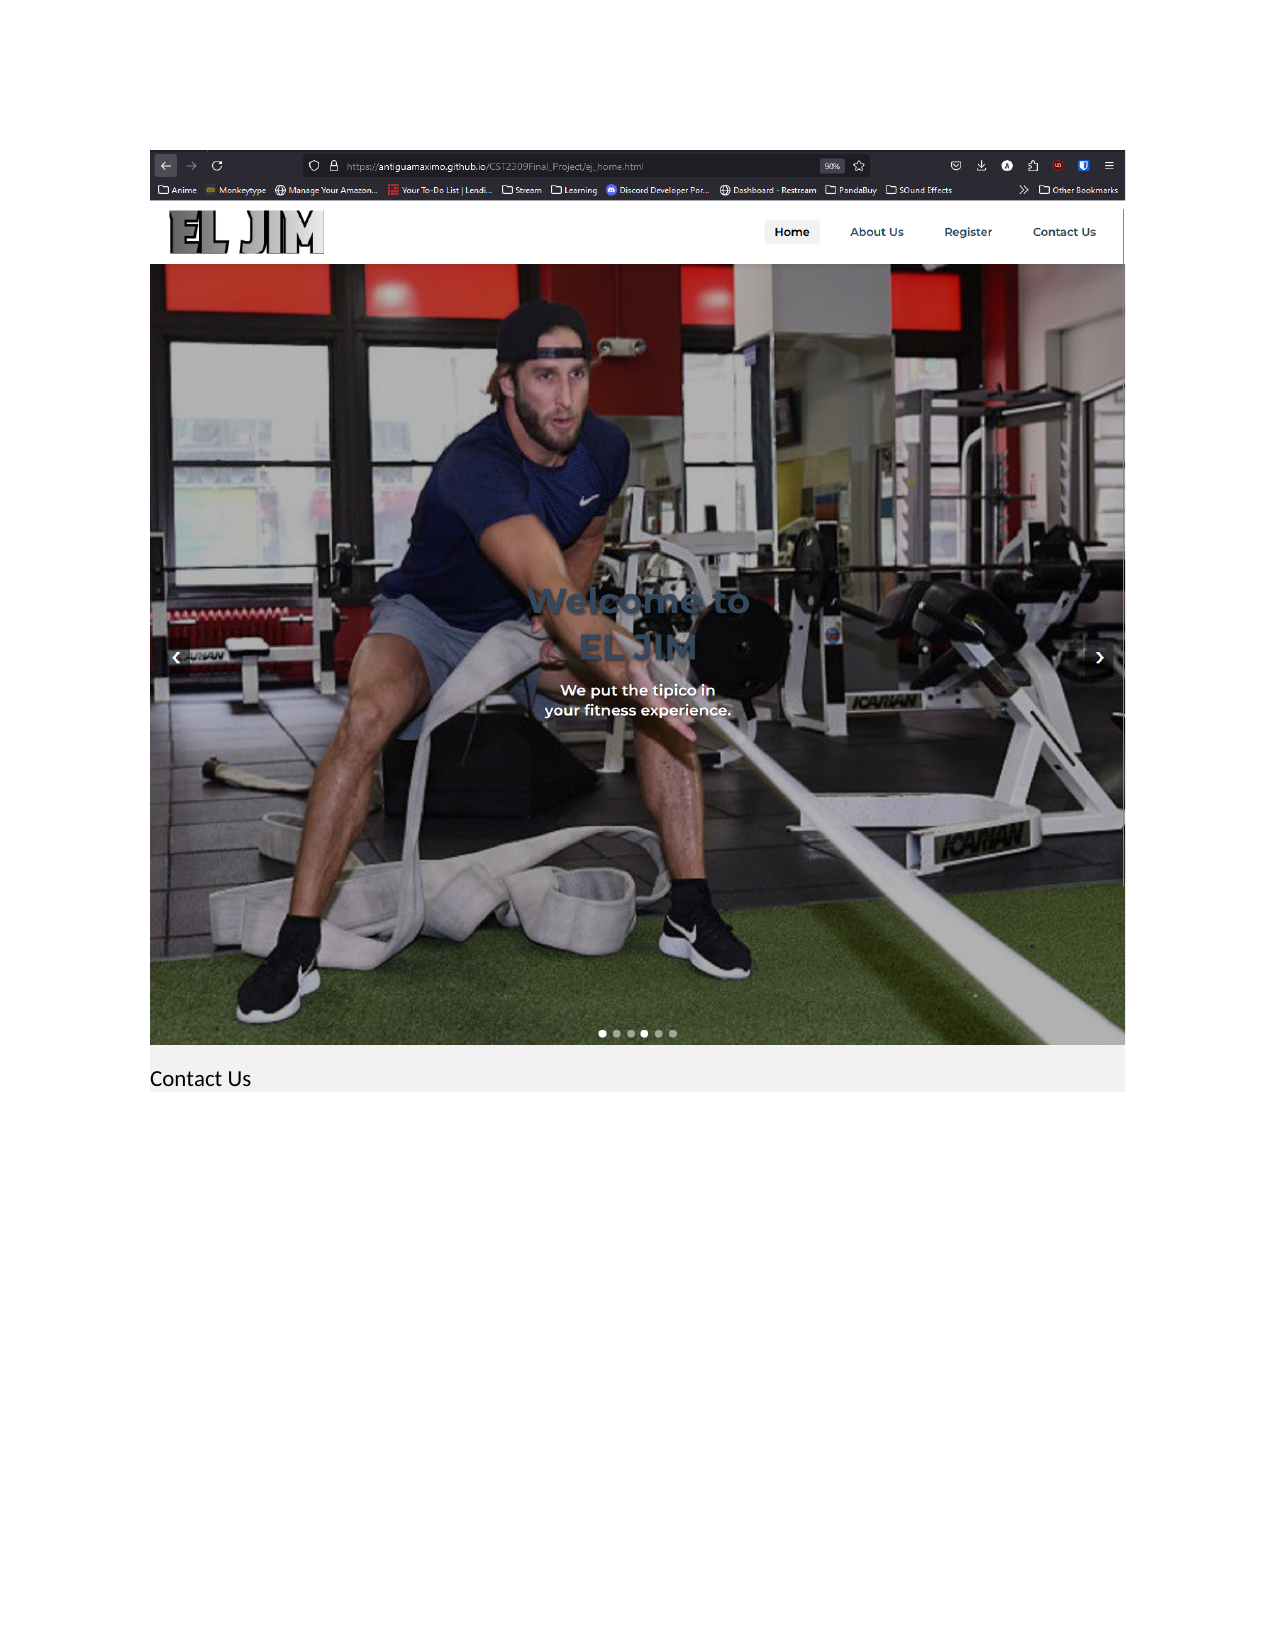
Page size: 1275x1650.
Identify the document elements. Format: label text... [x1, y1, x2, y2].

picture [150, 150, 1125, 1045]
text Contact Us [150, 1064, 1125, 1092]
